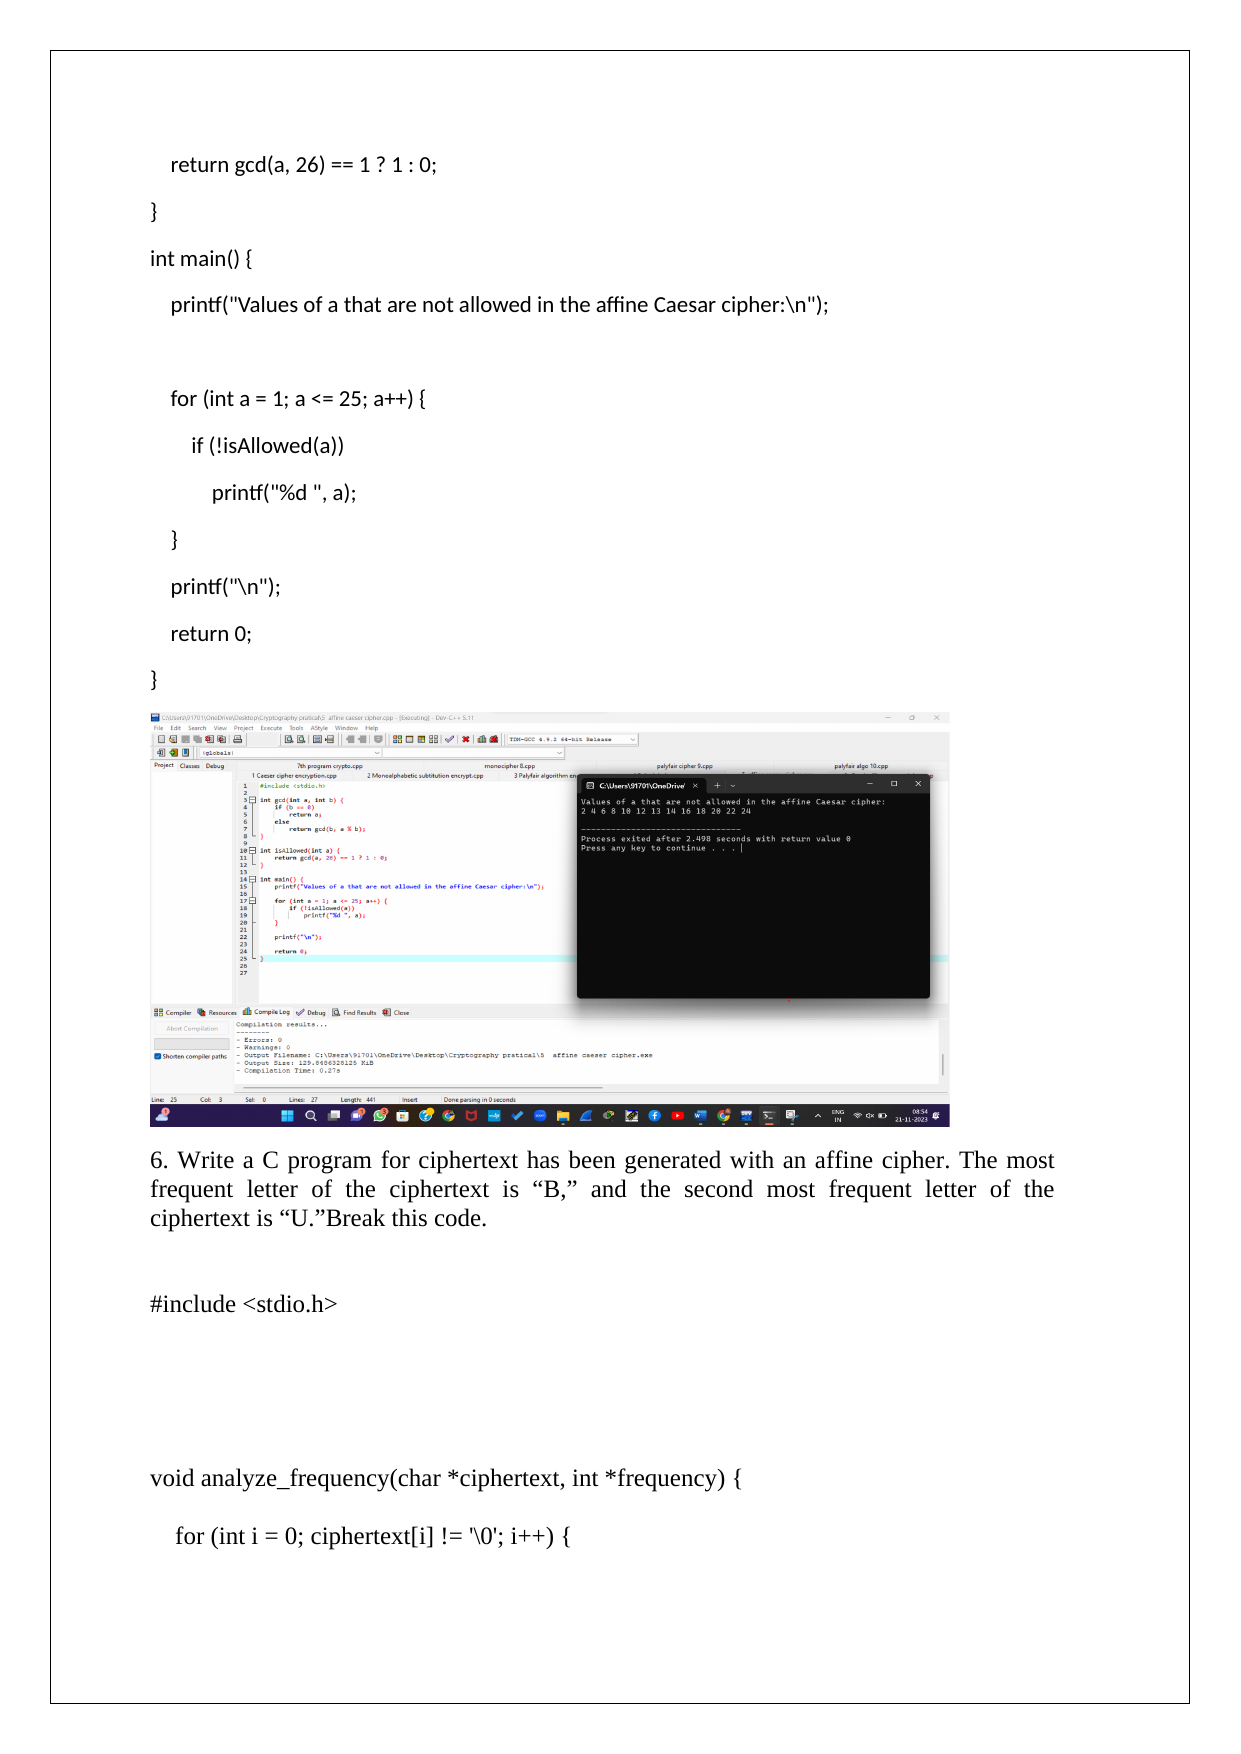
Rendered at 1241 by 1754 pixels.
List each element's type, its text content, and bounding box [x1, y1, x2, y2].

text return gcd(a, 26) == 1 ? 1 : 0; [150, 150, 1090, 178]
text return 0; [150, 619, 1090, 647]
text } [150, 525, 1090, 553]
text #include <stdio.h> [150, 1289, 1056, 1318]
text 6. Write a C program for ciphertext has been generated with an affine cipher. The most frequent letter of the ciphertext is “B,” and the second most frequent letter of the ciphertext is “U.”Break this code. [150, 1145, 1056, 1232]
text printf("Values of a that are not allowed in the affine Caesar cipher:\n"); [150, 291, 1090, 319]
text } [150, 666, 1090, 694]
text printf("%d ", a); [150, 478, 1090, 506]
text int main() { [150, 244, 1090, 272]
text for (int i = 0; ciphertext[i] != '\0'; i++) { [150, 1521, 1056, 1550]
text void analyze_frequency(char *ciphertext, int *frequency) { [150, 1463, 1056, 1492]
text if (!isAllowed(a)) [150, 431, 1090, 459]
text printf("\n"); [150, 572, 1090, 600]
text for (int a = 1; a <= 25; a++) { [150, 384, 1090, 412]
picture [150, 712, 950, 1127]
text } [150, 197, 1090, 225]
